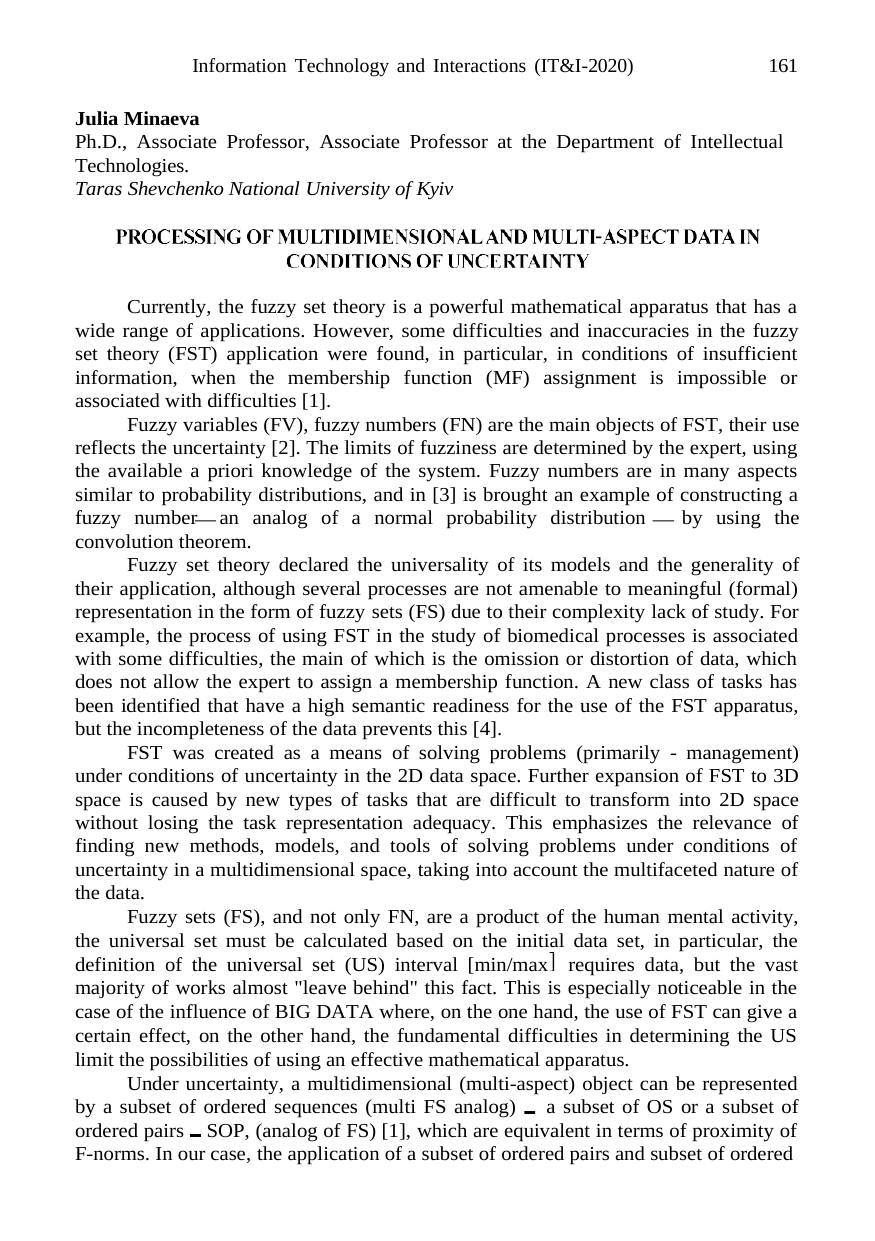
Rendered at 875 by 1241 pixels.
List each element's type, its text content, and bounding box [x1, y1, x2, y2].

text Taras Shevchenko National University of Kyiv [75, 177, 816, 200]
text Ph.D., Associate Professor, Associate Professor at the Department of Intellectual Technologies. [75, 130, 816, 176]
text FST was created as a means of solving problems (primarily - management) under conditions of uncertainty in the 2D data space. Further expansion of FST to 3D space is caused by new types of tasks that are difficult to transform into 2D space without losing the task representation adequacy. This emphasizes the relevance of finding new methods, models, and tools of solving problems under conditions of uncertainty in a multidimensional space, taking into account the multifaceted nature of the data. [75, 741, 799, 904]
text Fuzzy set theory declared the universality of its models and the generality of their application, although several processes are not amenable to meaningful (formal) representation in the form of fuzzy sets (FS) due to their complexity lack of study. For example, the process of using FST in the study of biomedical processes is associated with some difficulties, the main of which is the omission or distortion of data, which does not allow the expert to assign a membership function. A new class of tasks has been identified that have a high semantic readiness for the use of the FST apparatus, but the incompleteness of the data prevents this [4]. [75, 553, 799, 740]
text Fuzzy sets (FS), and not only FN, are a product of the human mental activity, the universal set must be calculated based on the initial data set, in particular, the definition of the universal set (US) interval [min/max requires data, but the vast majority of works almost "leave behind" this fact. This is especially noticeable in the case of the influence of BIG DATA where, on the one hand, the use of FST can give a certain effect, on the other hand, the fundamental difficulties in determining the US limit the possibilities of using an effective mathematical apparatus. [75, 905, 799, 1071]
text Currently, the fuzzy set theory is a powerful mathematical apparatus that has a wide range of applications. However, some difficulties and inaccuracies in the fuzzy set theory (FST) application were found, in particular, in conditions of insufficient information, when the membership function (MF) assignment is impossible or associated with difficulties [1]. [75, 295, 799, 412]
picture [115, 229, 760, 268]
subtitle Julia Minaeva [75, 107, 816, 130]
text Under uncertainty, a multidimensional (multi-aspect) object can be represented by a subset of ordered sequences (multi FS analog) a subset of OS or a subset of ordered pairs SOP, (analog of FS) [1], which are equivalent in terms of proximity of F-norms. In our case, the application of a subset of ordered pairs and subset of ordered [75, 1072, 799, 1165]
picture [549, 952, 555, 971]
text Fuzzy variables (FV), fuzzy numbers (FN) are the main objects of FST, their use reflects the uncertainty [2]. The limits of fuzziness are determined by the expert, using the available a priori knowledge of the system. Fuzzy numbers are in many aspects similar to probability distributions, and in [3] is brought an example of constructing a fuzzy number an analog of a normal probability distribution by using the convolution theorem. [75, 413, 799, 553]
